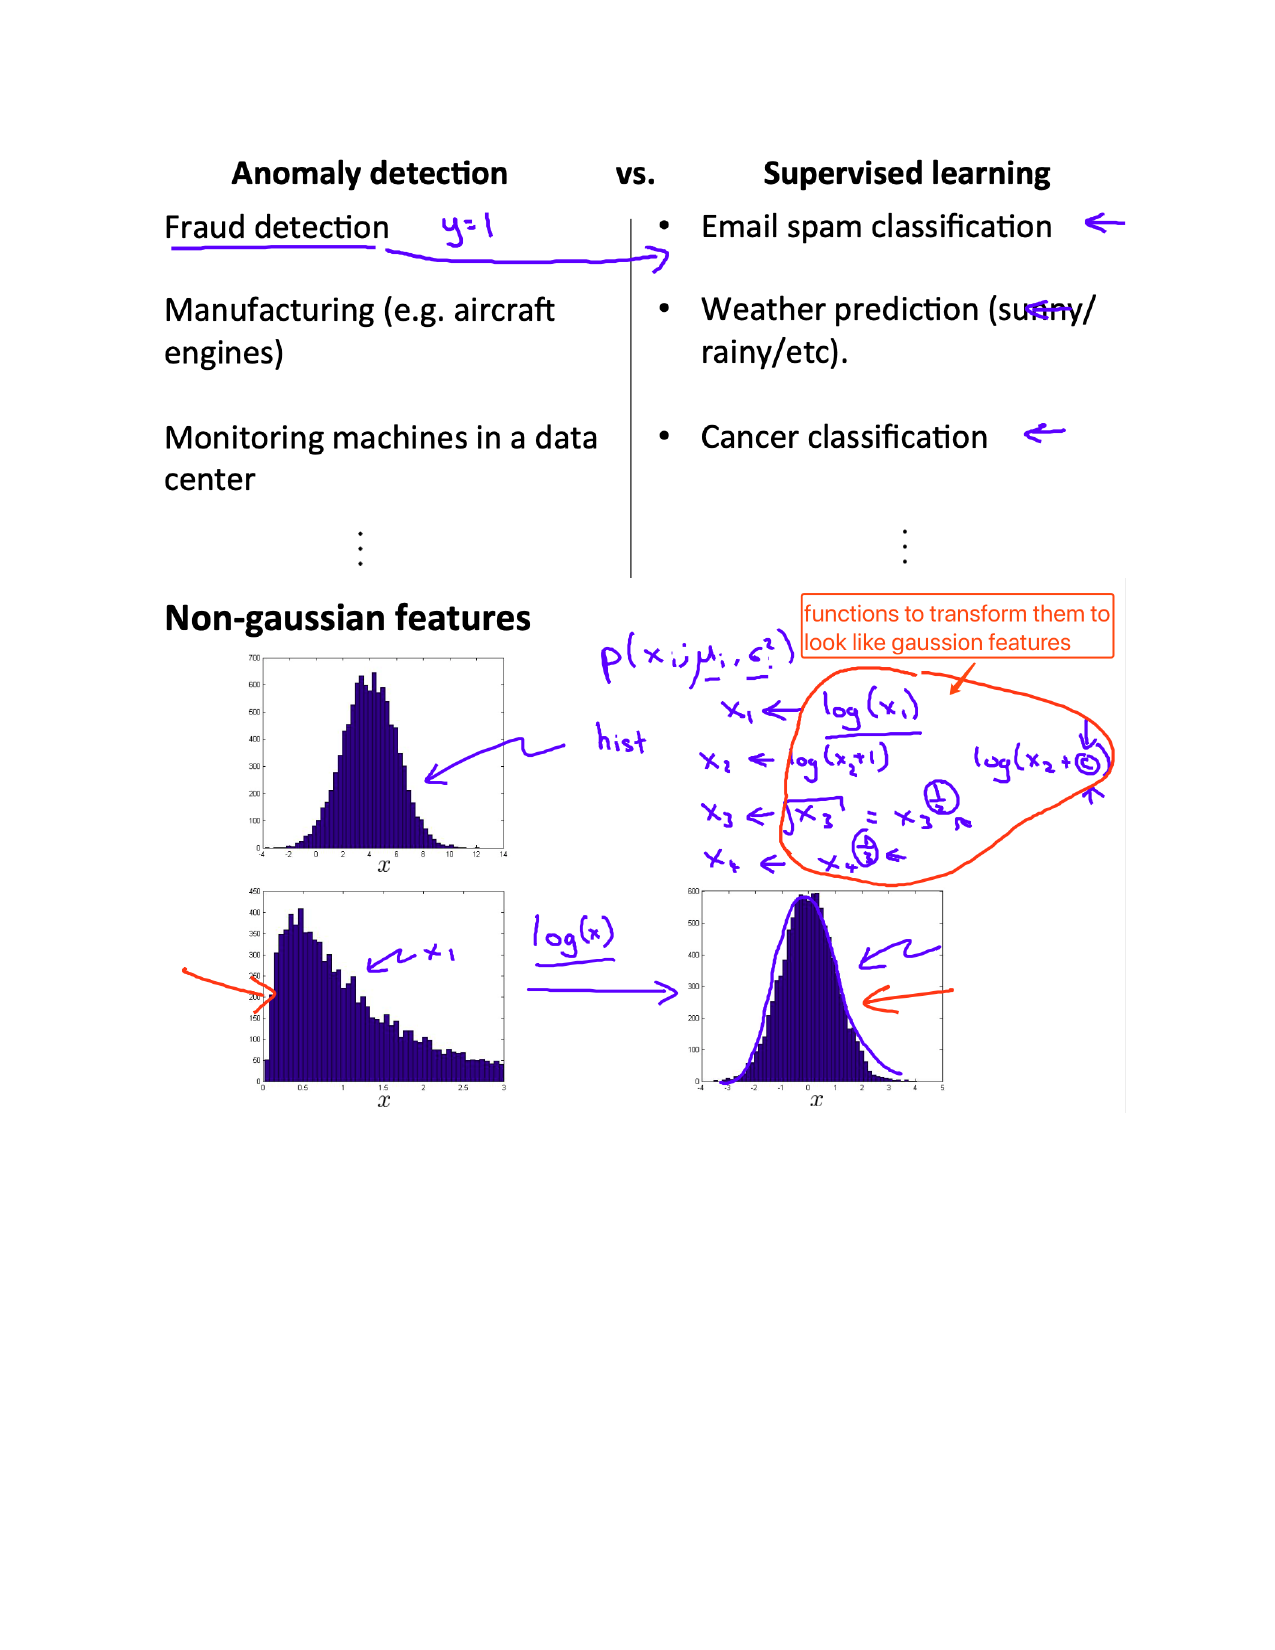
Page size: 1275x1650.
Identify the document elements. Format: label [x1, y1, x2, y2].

picture [150, 150, 1125, 1113]
